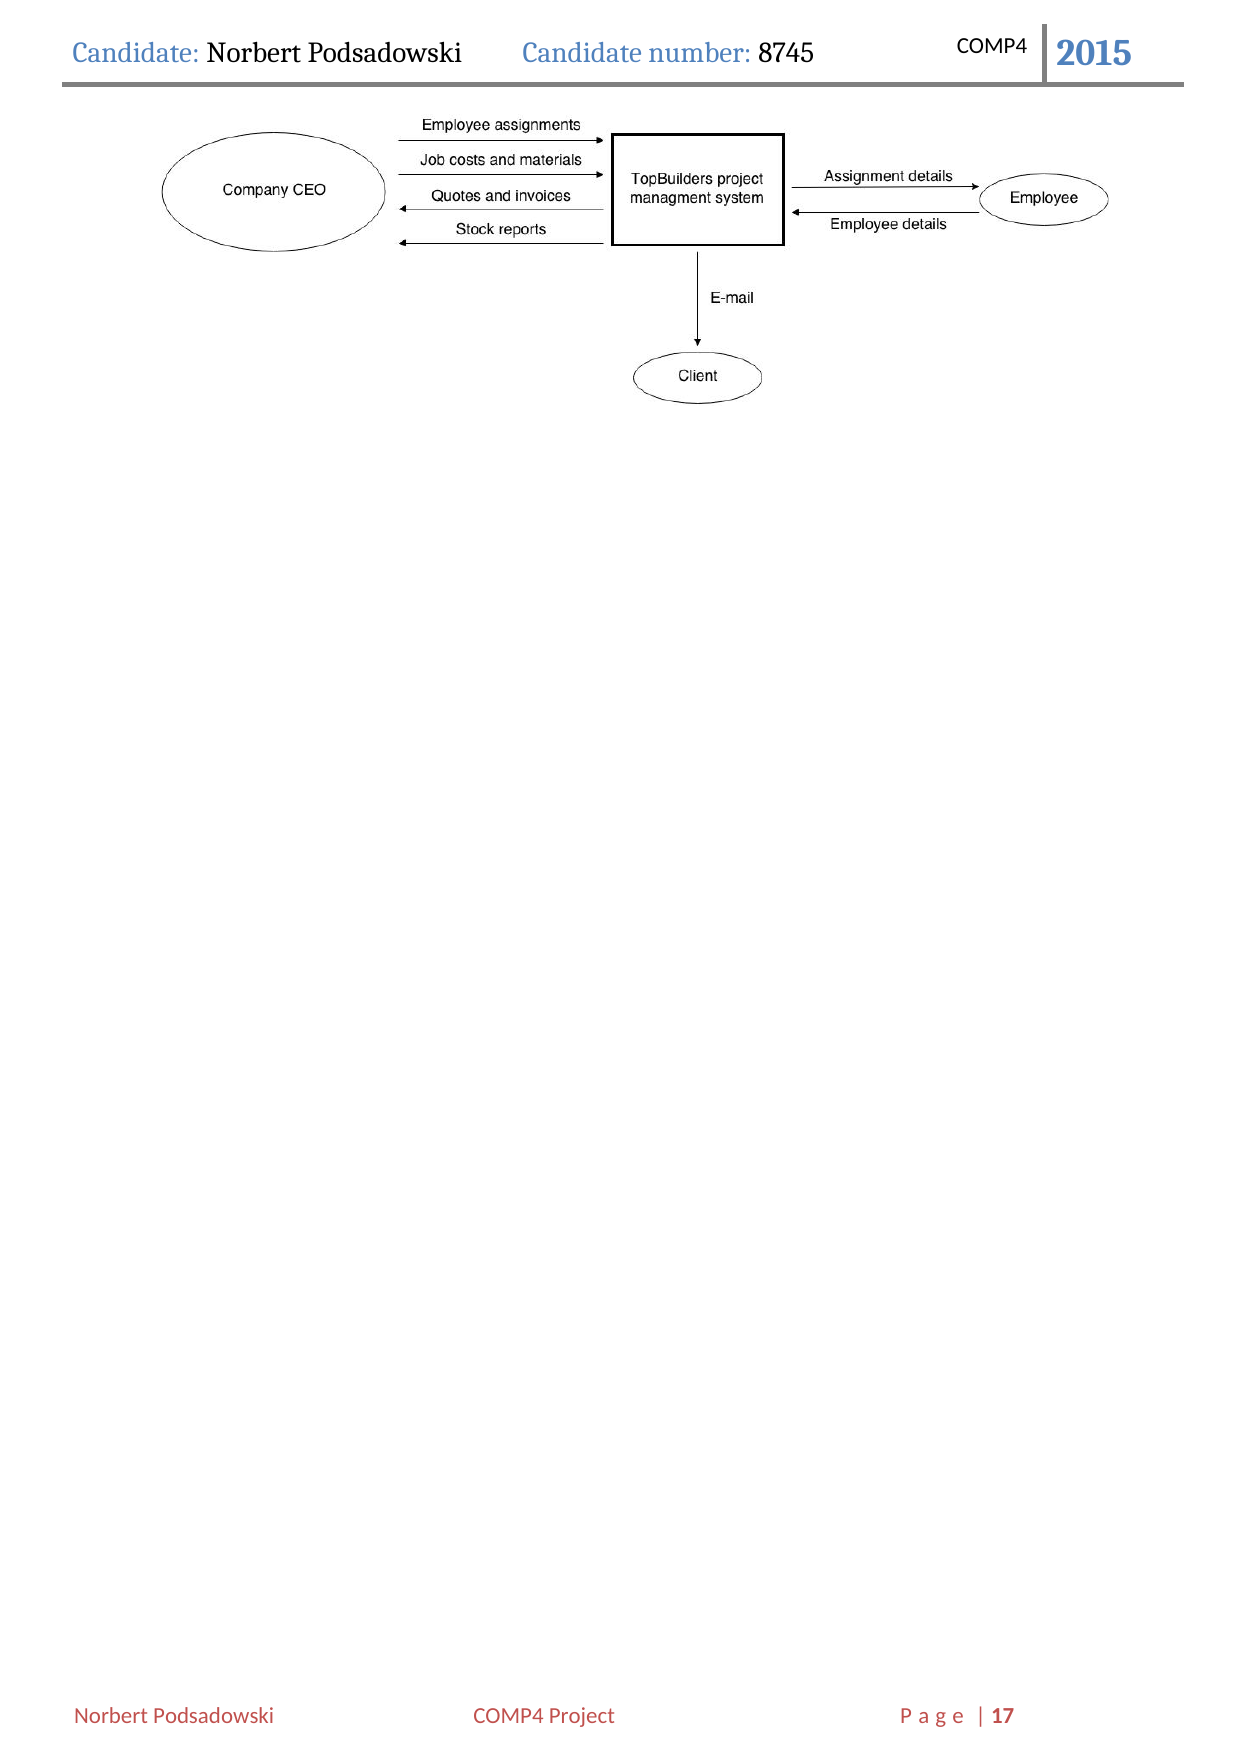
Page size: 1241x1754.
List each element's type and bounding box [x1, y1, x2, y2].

picture [161, 114, 1109, 406]
